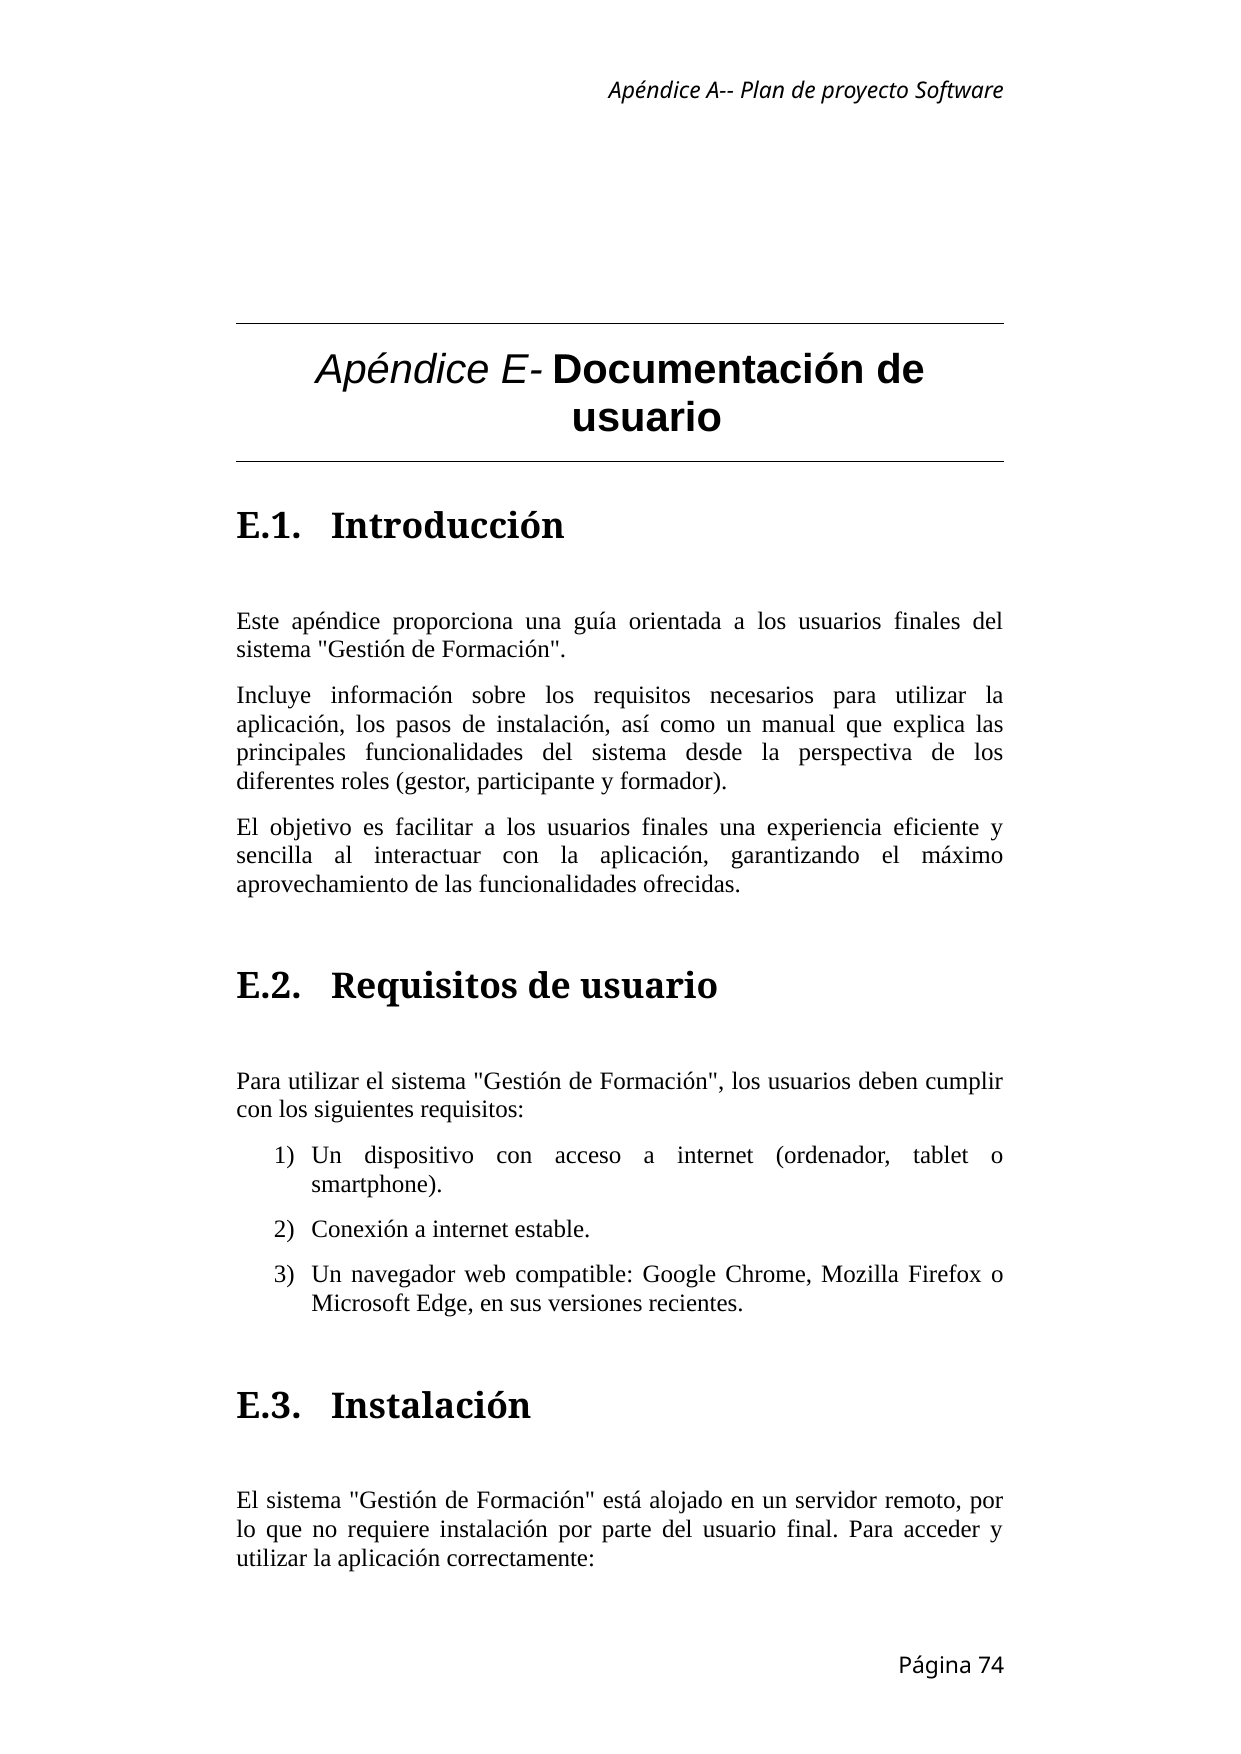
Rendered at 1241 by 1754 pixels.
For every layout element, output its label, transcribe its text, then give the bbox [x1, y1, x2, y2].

text El objetivo es facilitar a los usuarios finales una experiencia eficiente y sencilla al interactuar con la aplicación, garantizando el máximo aprovechamiento de las funcionalidades ofrecidas. [236, 812, 1004, 898]
list Un dispositivo con acceso a internet (ordenador, tablet o smartphone). [274, 1140, 1004, 1197]
subtitle Instalación [236, 1379, 1004, 1429]
text Incluye información sobre los requisitos necesarios para utilizar la aplicación, los pasos de instalación, así como un manual que explica las principales funcionalidades del sistema desde la perspectiva de los diferentes roles (gestor, participante y formador). [236, 680, 1004, 795]
list Conexión a internet estable. [274, 1214, 1004, 1243]
list Un navegador web compatible: Google Chrome, Mozilla Firefox o Microsoft Edge, en sus versiones recientes. [274, 1259, 1004, 1317]
text Este apéndice proporciona una guía orientada a los usuarios finales del sistema "Gestión de Formación". [236, 606, 1004, 663]
subtitle Introducción [236, 500, 1004, 549]
subtitle Requisitos de usuario [236, 960, 1004, 1009]
text Para utilizar el sistema "Gestión de Formación", los usuarios deben cumplir con los siguientes requisitos: [236, 1066, 1004, 1123]
text El sistema "Gestión de Formación" está alojado en un servidor remoto, por lo que no requiere instalación por parte del usuario final. Para acceder y utilizar la aplicación correctamente: [236, 1485, 1004, 1571]
subtitle Documentación de usuario [236, 324, 1004, 461]
